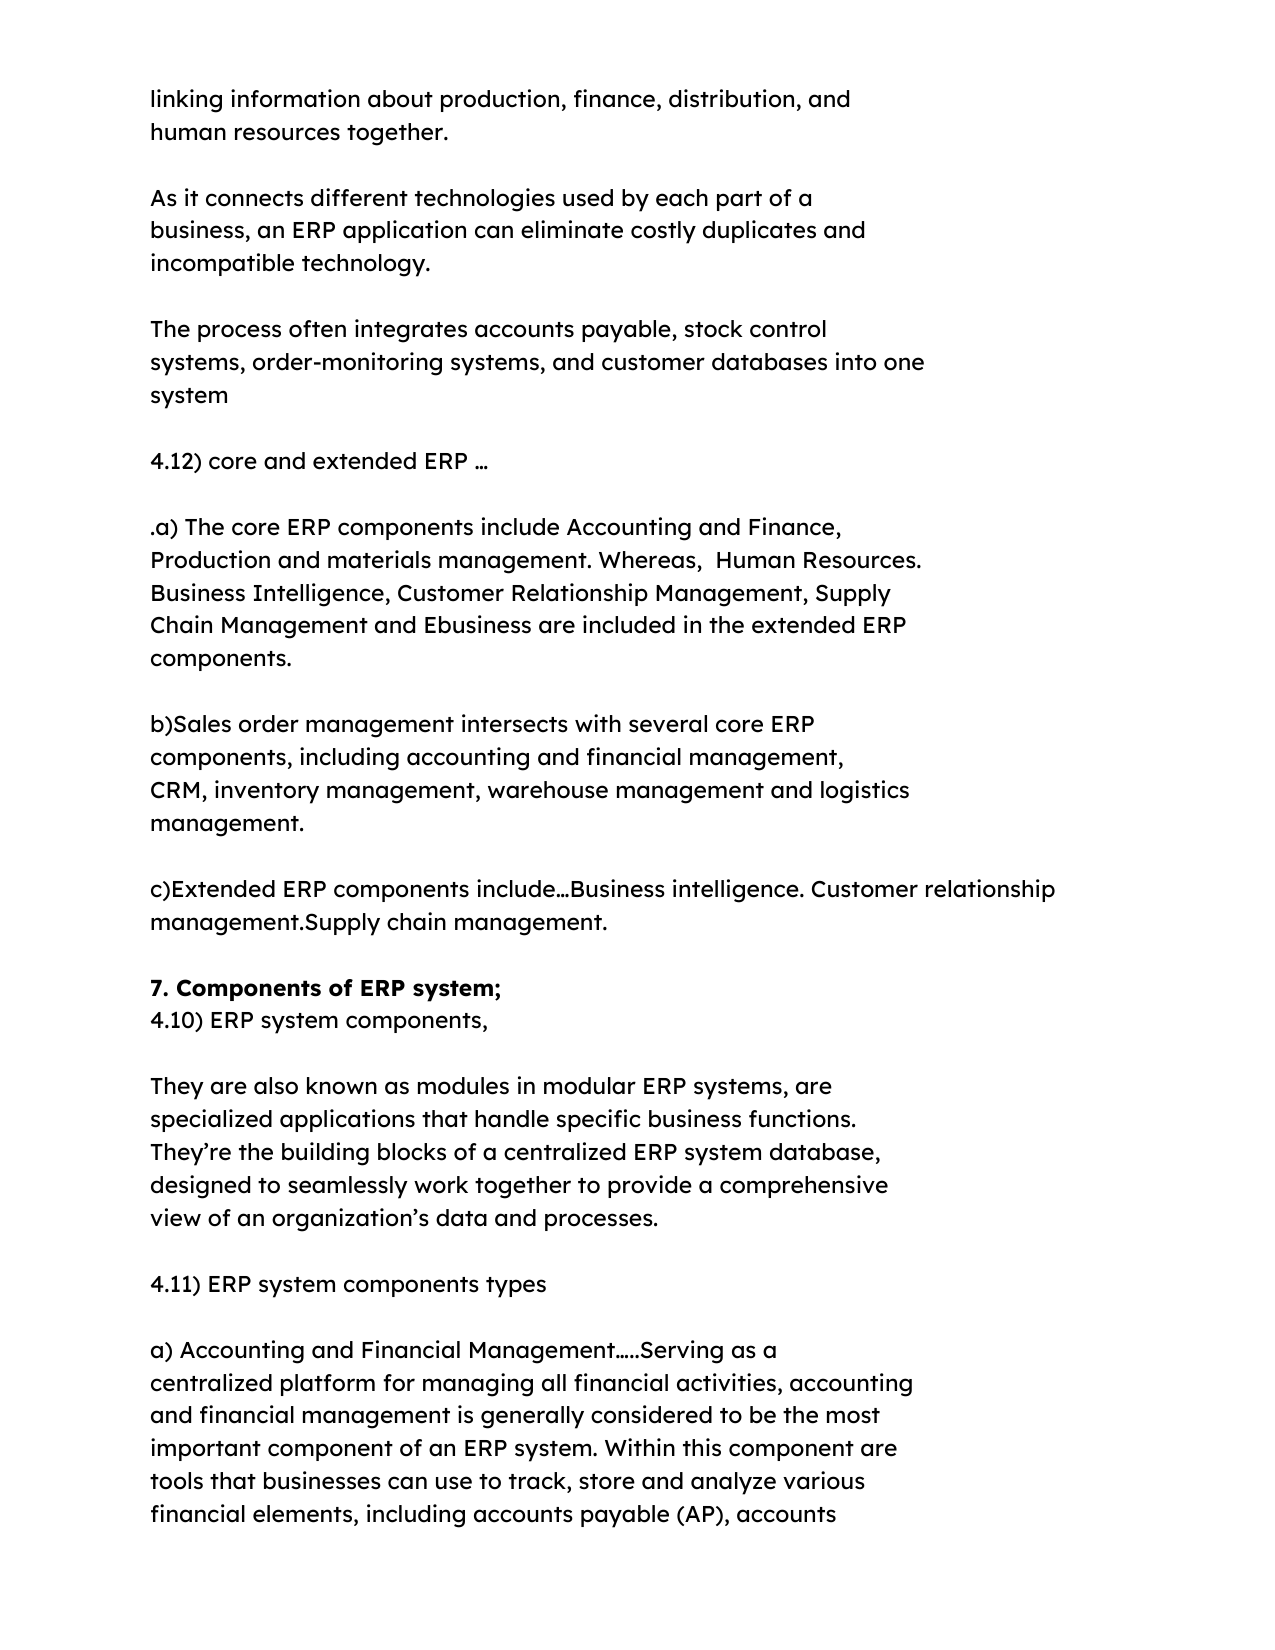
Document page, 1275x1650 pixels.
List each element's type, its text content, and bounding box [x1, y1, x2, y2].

text 4.12) core and extended ERP … [150, 446, 1125, 475]
text They are also known as modules in modular ERP systems, are [150, 1072, 1125, 1101]
text specialized applications that handle specific business functions. [150, 1105, 1125, 1133]
text components. [150, 644, 1125, 673]
text 7. Components of ERP system; [150, 973, 1125, 1002]
text Business Intelligence, Customer Relationship Management, Supply [150, 578, 1125, 607]
text They’re the building blocks of a centralized ERP system database, [150, 1138, 1125, 1166]
text As it connects different technologies used by each part of a [150, 183, 1125, 212]
text c)Extended ERP components include…Business intelligence. Customer relationship management.Supply chain management. [150, 874, 1125, 936]
text Production and materials management. Whereas, Human Resources. [150, 545, 1125, 574]
text Chain Management and Ebusiness are included in the extended ERP [150, 611, 1125, 640]
text a) Accounting and Financial Management…..Serving as a [150, 1335, 1125, 1364]
text centralized platform for managing all financial activities, accounting [150, 1368, 1125, 1397]
text business, an ERP application can eliminate costly duplicates and [150, 216, 1125, 245]
text view of an organization’s data and processes. [150, 1203, 1125, 1232]
text designed to seamlessly work together to provide a comprehensive [150, 1171, 1125, 1199]
text management. [150, 808, 1125, 837]
text tools that businesses can use to track, store and analyze various [150, 1467, 1125, 1496]
text and financial management is generally considered to be the most [150, 1401, 1125, 1430]
text system [150, 381, 1125, 409]
text b)Sales order management intersects with several core ERP [150, 710, 1125, 738]
text important component of an ERP system. Within this component are [150, 1434, 1125, 1463]
text The process often integrates accounts payable, stock control [150, 315, 1125, 343]
text .a) The core ERP components include Accounting and Finance, [150, 512, 1125, 541]
text financial elements, including accounts payable (AP), accounts [150, 1500, 1125, 1528]
text 4.10) ERP system components, [150, 1006, 1125, 1035]
text 4.11) ERP system components types [150, 1269, 1125, 1298]
text linking information about production, finance, distribution, and [150, 84, 1125, 113]
text systems, order-monitoring systems, and customer databases into one [150, 348, 1125, 376]
text incompatible technology. [150, 249, 1125, 278]
text human resources together. [150, 117, 1125, 146]
text CRM, inventory management, warehouse management and logistics [150, 776, 1125, 804]
text components, including accounting and financial management, [150, 743, 1125, 771]
